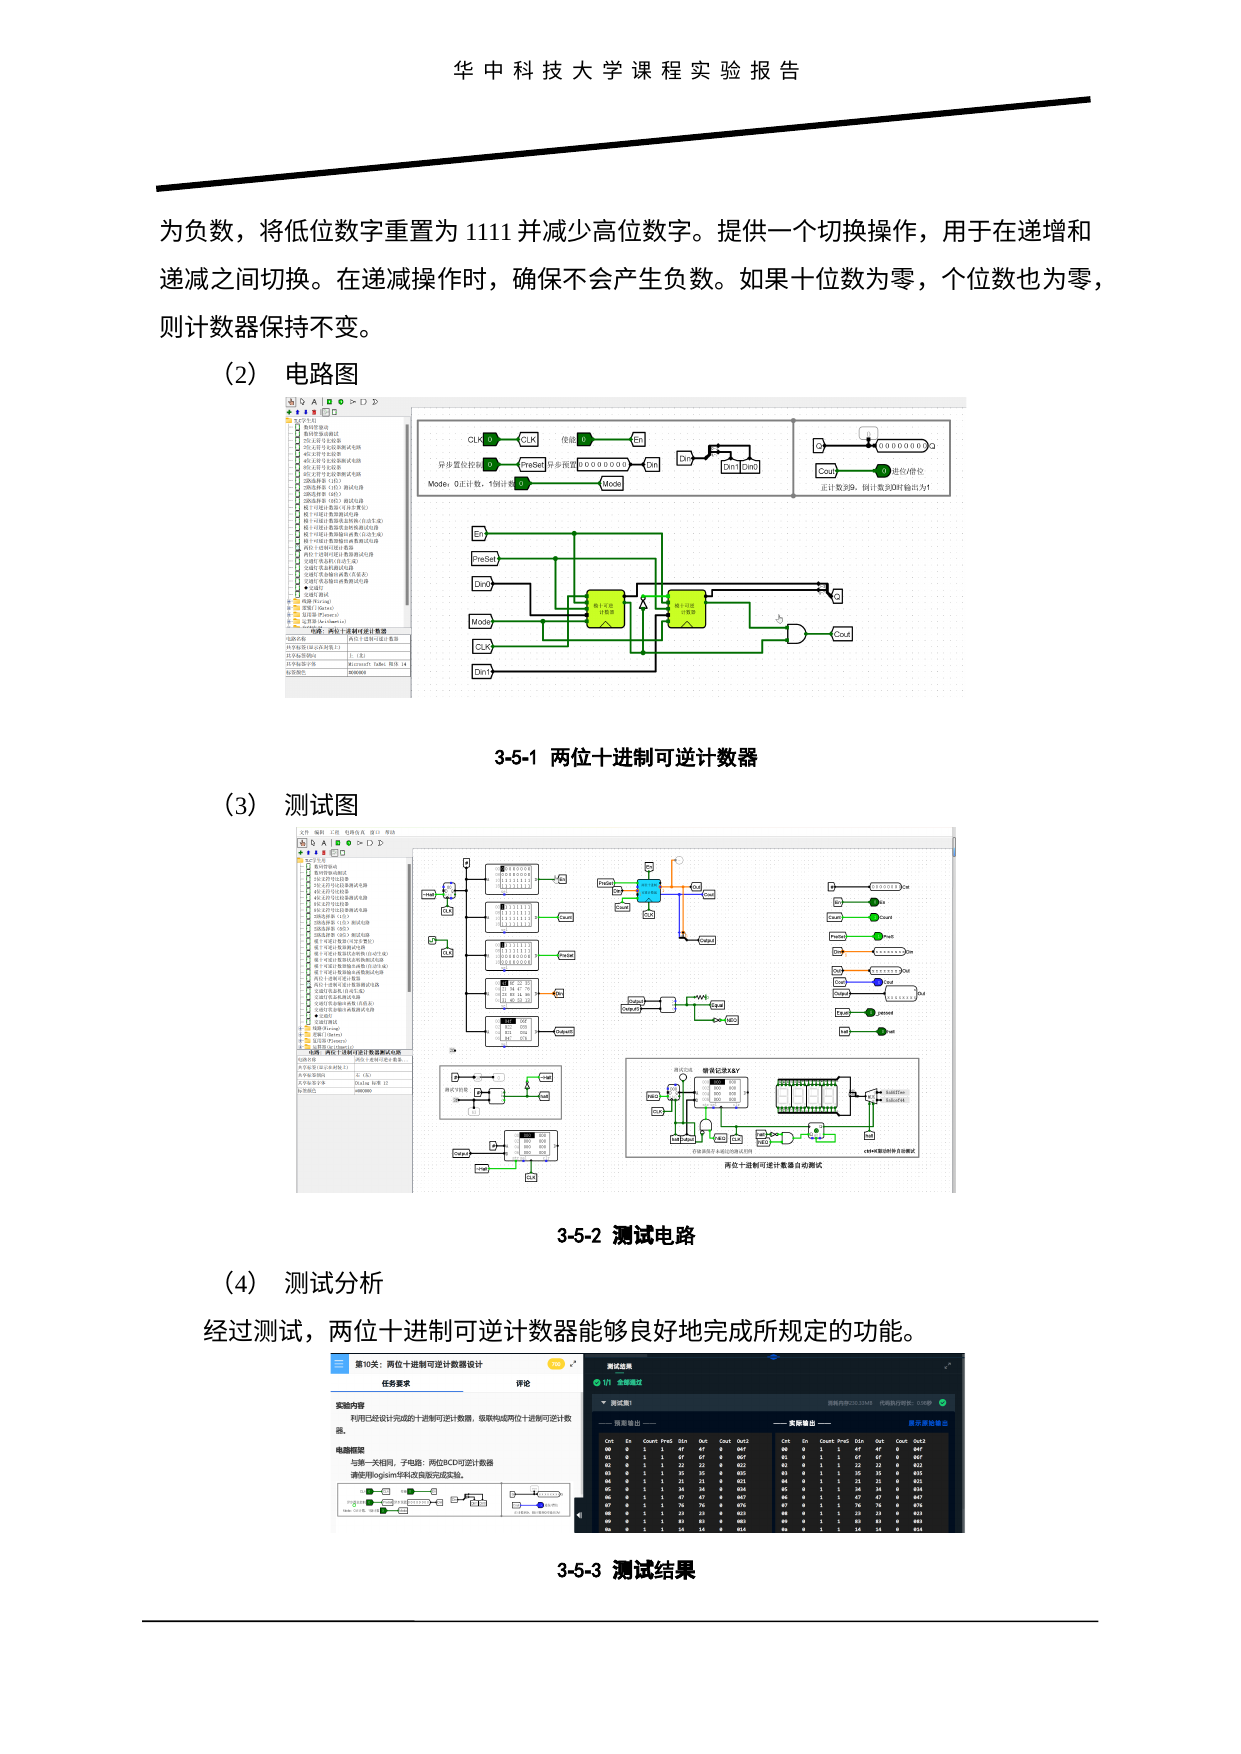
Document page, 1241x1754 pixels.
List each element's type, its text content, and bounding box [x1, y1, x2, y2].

picture [296, 827, 956, 1193]
text 3-5-3 测试结果 [159, 1544, 1093, 1592]
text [159, 206, 1093, 349]
picture [330, 1353, 966, 1533]
picture [285, 397, 967, 698]
text 3-5-2 测试电路 [159, 1210, 1093, 1258]
list 测试分析 [209, 1258, 1093, 1306]
list 电路图 [209, 349, 1093, 397]
text 经过测试，两位十进制可逆计数器能够良好地完成所规定的功能。 [203, 1306, 1093, 1353]
list 测试图 [209, 779, 1093, 827]
text 3-5-1 两位十进制可逆计数器 [159, 732, 1093, 779]
